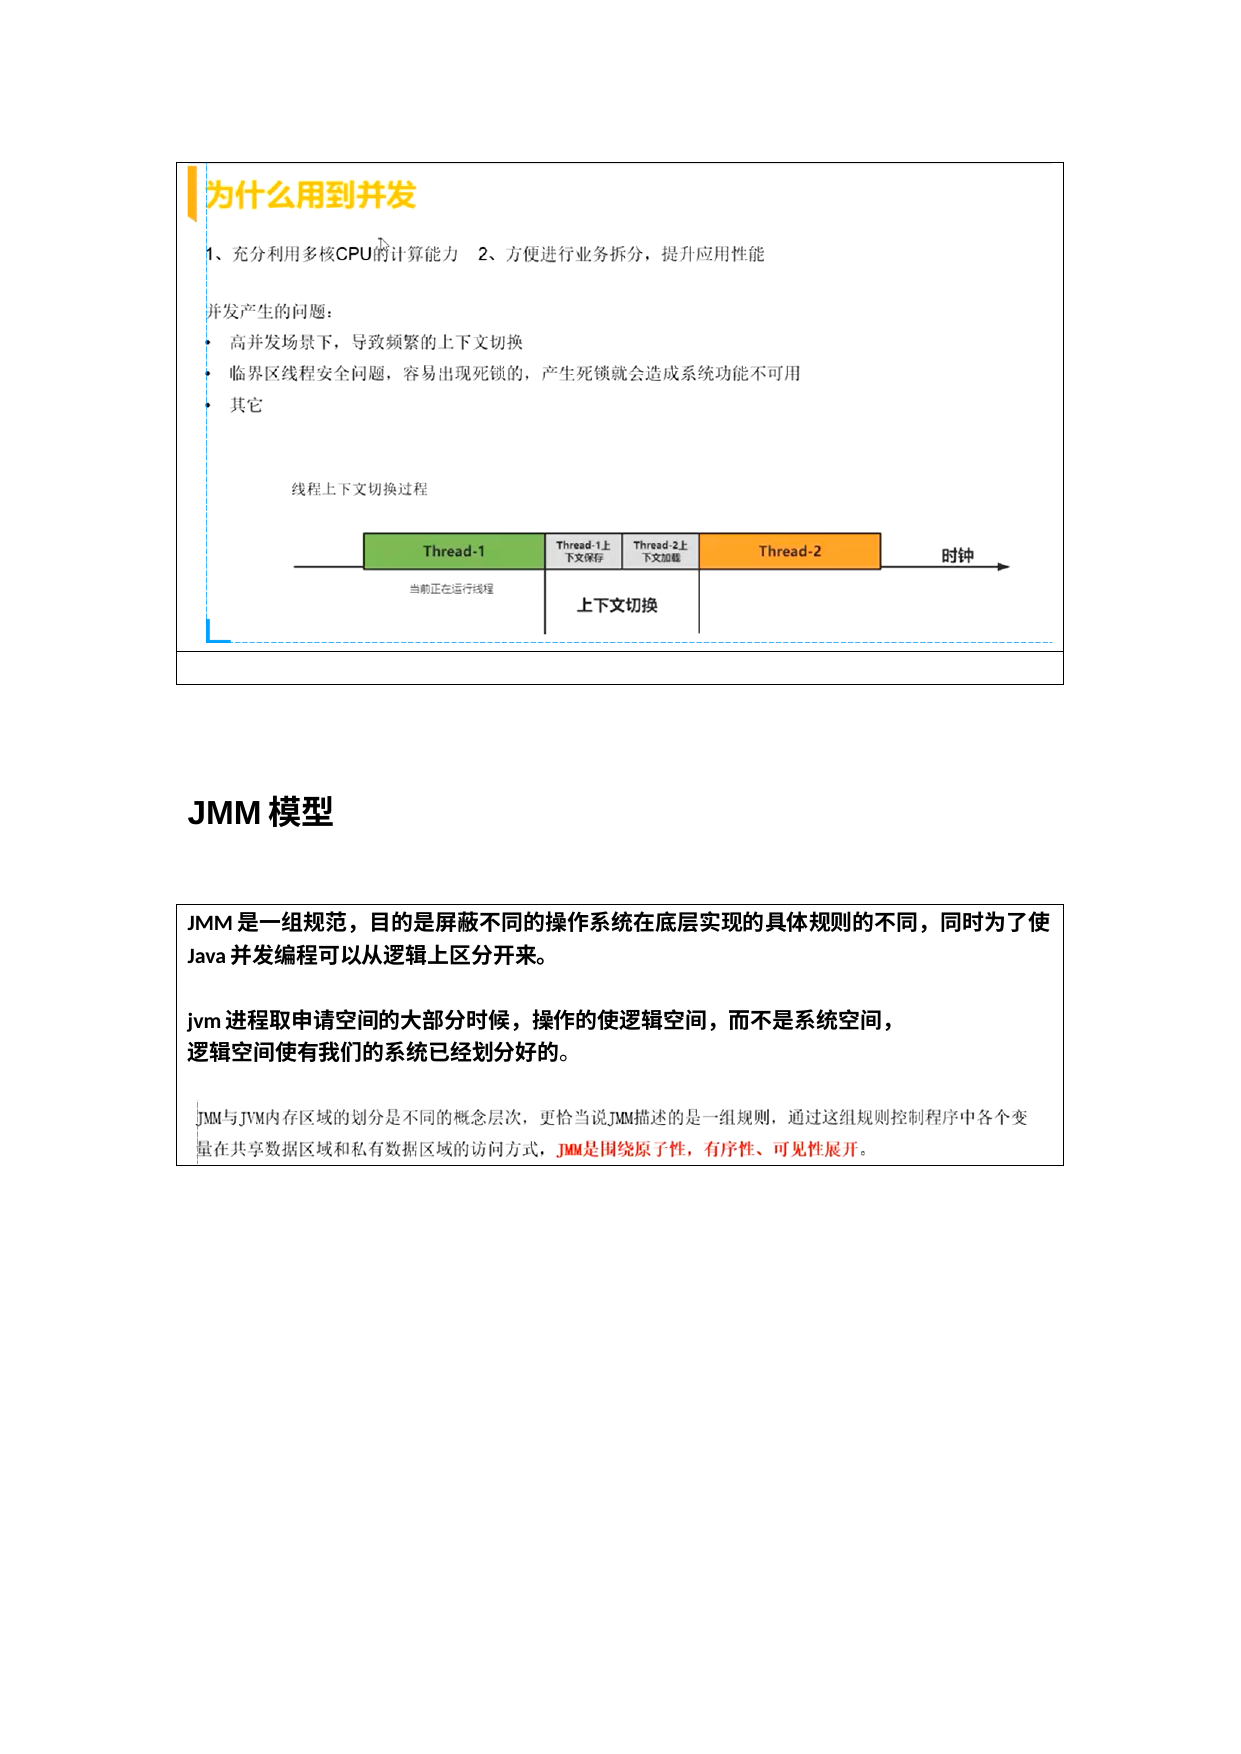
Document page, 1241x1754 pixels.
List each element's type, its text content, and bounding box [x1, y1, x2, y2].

table_cell [177, 652, 1063, 684]
subtitle JMM模型 [187, 777, 1053, 842]
picture [187, 163, 1053, 644]
picture [187, 1100, 1053, 1164]
table_header JMM是一组规范，目的是屏蔽不同的操作系统在底层实现的具体规则的不同，同时为了使Java并发编程可以从逻辑上区分开来。 jvm进程取申请空间的大部分时候，操作的使逻辑空间，而不是系统空间， 逻辑空间使有我们的系统已经划分好的。 [177, 905, 1063, 1165]
table_cell 为啥要用到并发 [177, 163, 1063, 651]
